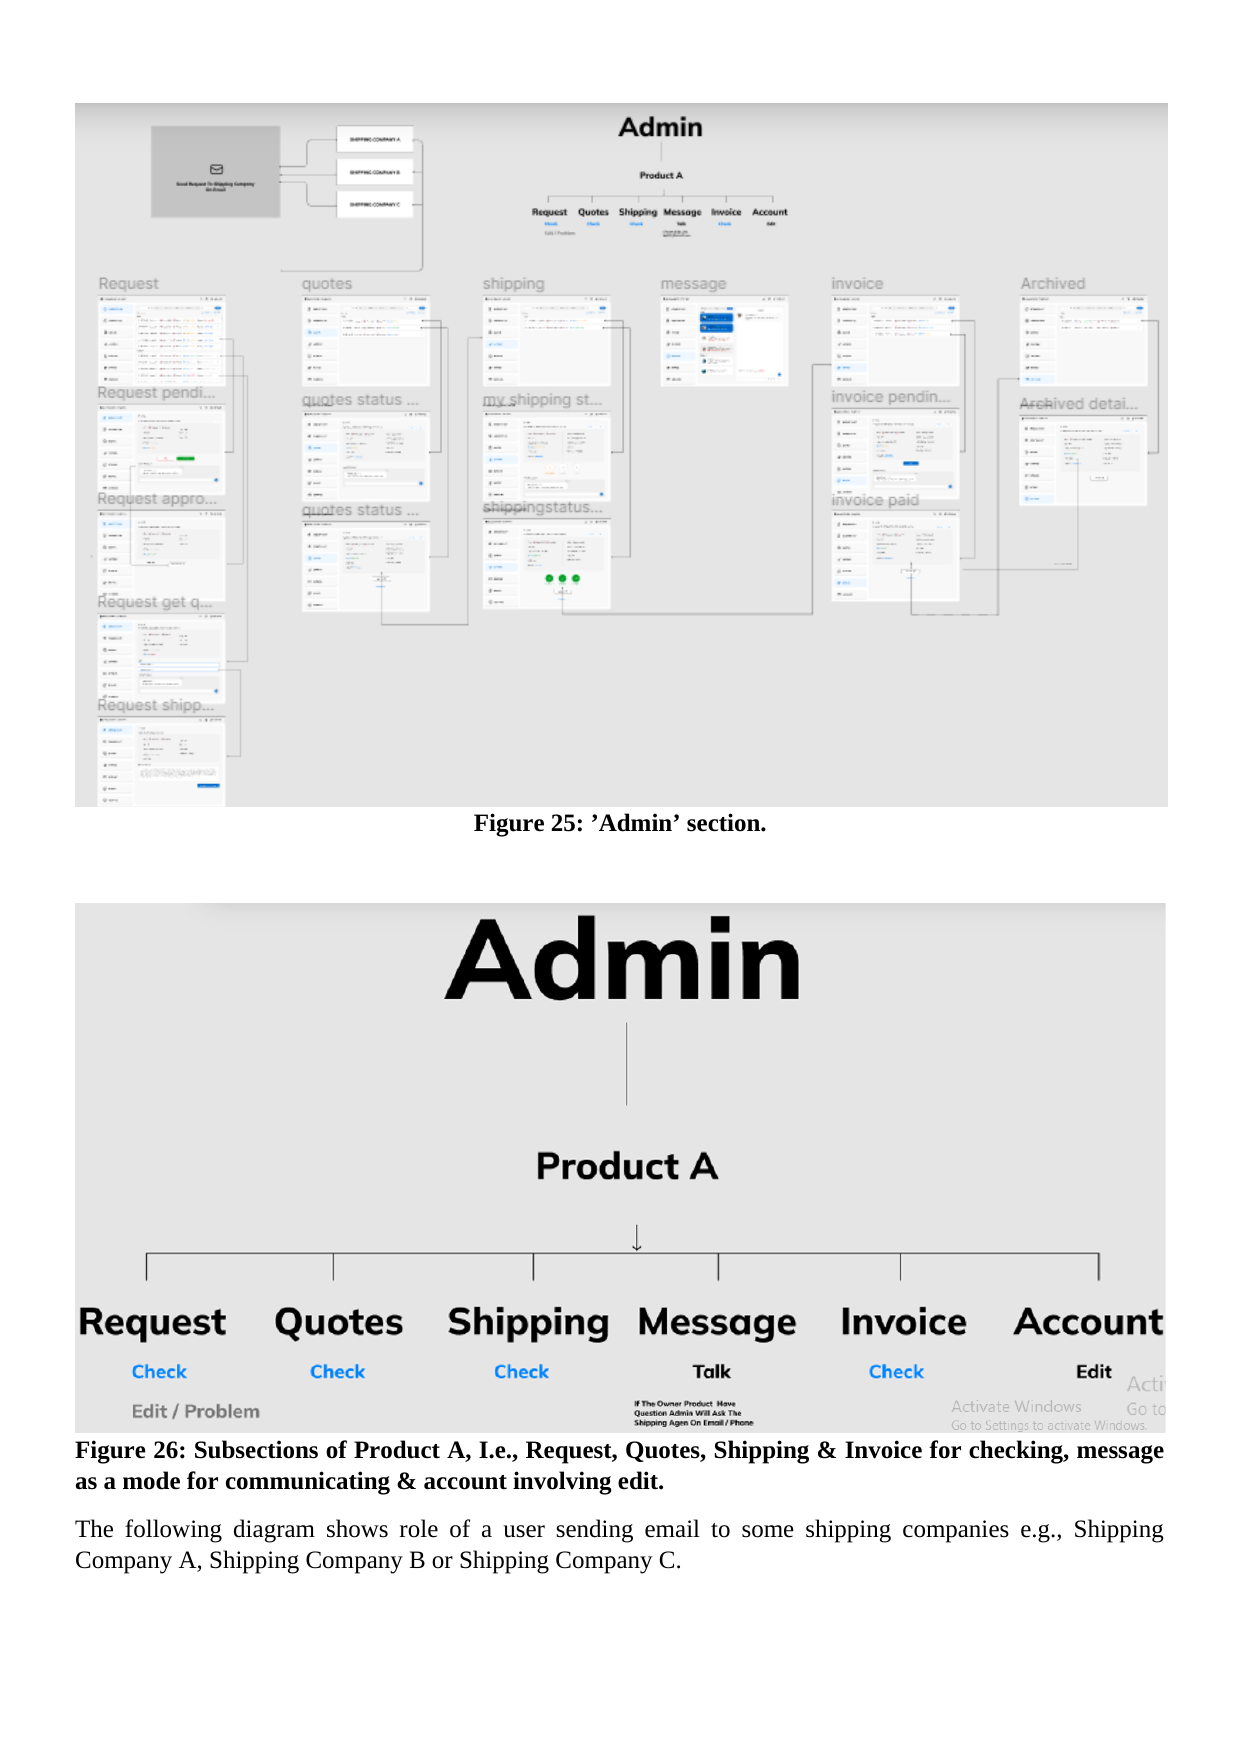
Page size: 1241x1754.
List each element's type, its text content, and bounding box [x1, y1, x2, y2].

picture [75, 103, 1168, 807]
picture [75, 903, 1166, 1433]
text Figure 25: ’Admin’ section. [75, 807, 1165, 837]
text The following diagram shows role of a user sending email to some shipping companies e.g., Shipping Company A, Shipping Company B or Shipping Company C. [75, 1514, 1165, 1573]
text Figure 26: Subsections of Product A, I.e., Request, Quotes, Shipping & Invoice for checking, message as a mode for communicating & account involving edit. [75, 1433, 1165, 1495]
